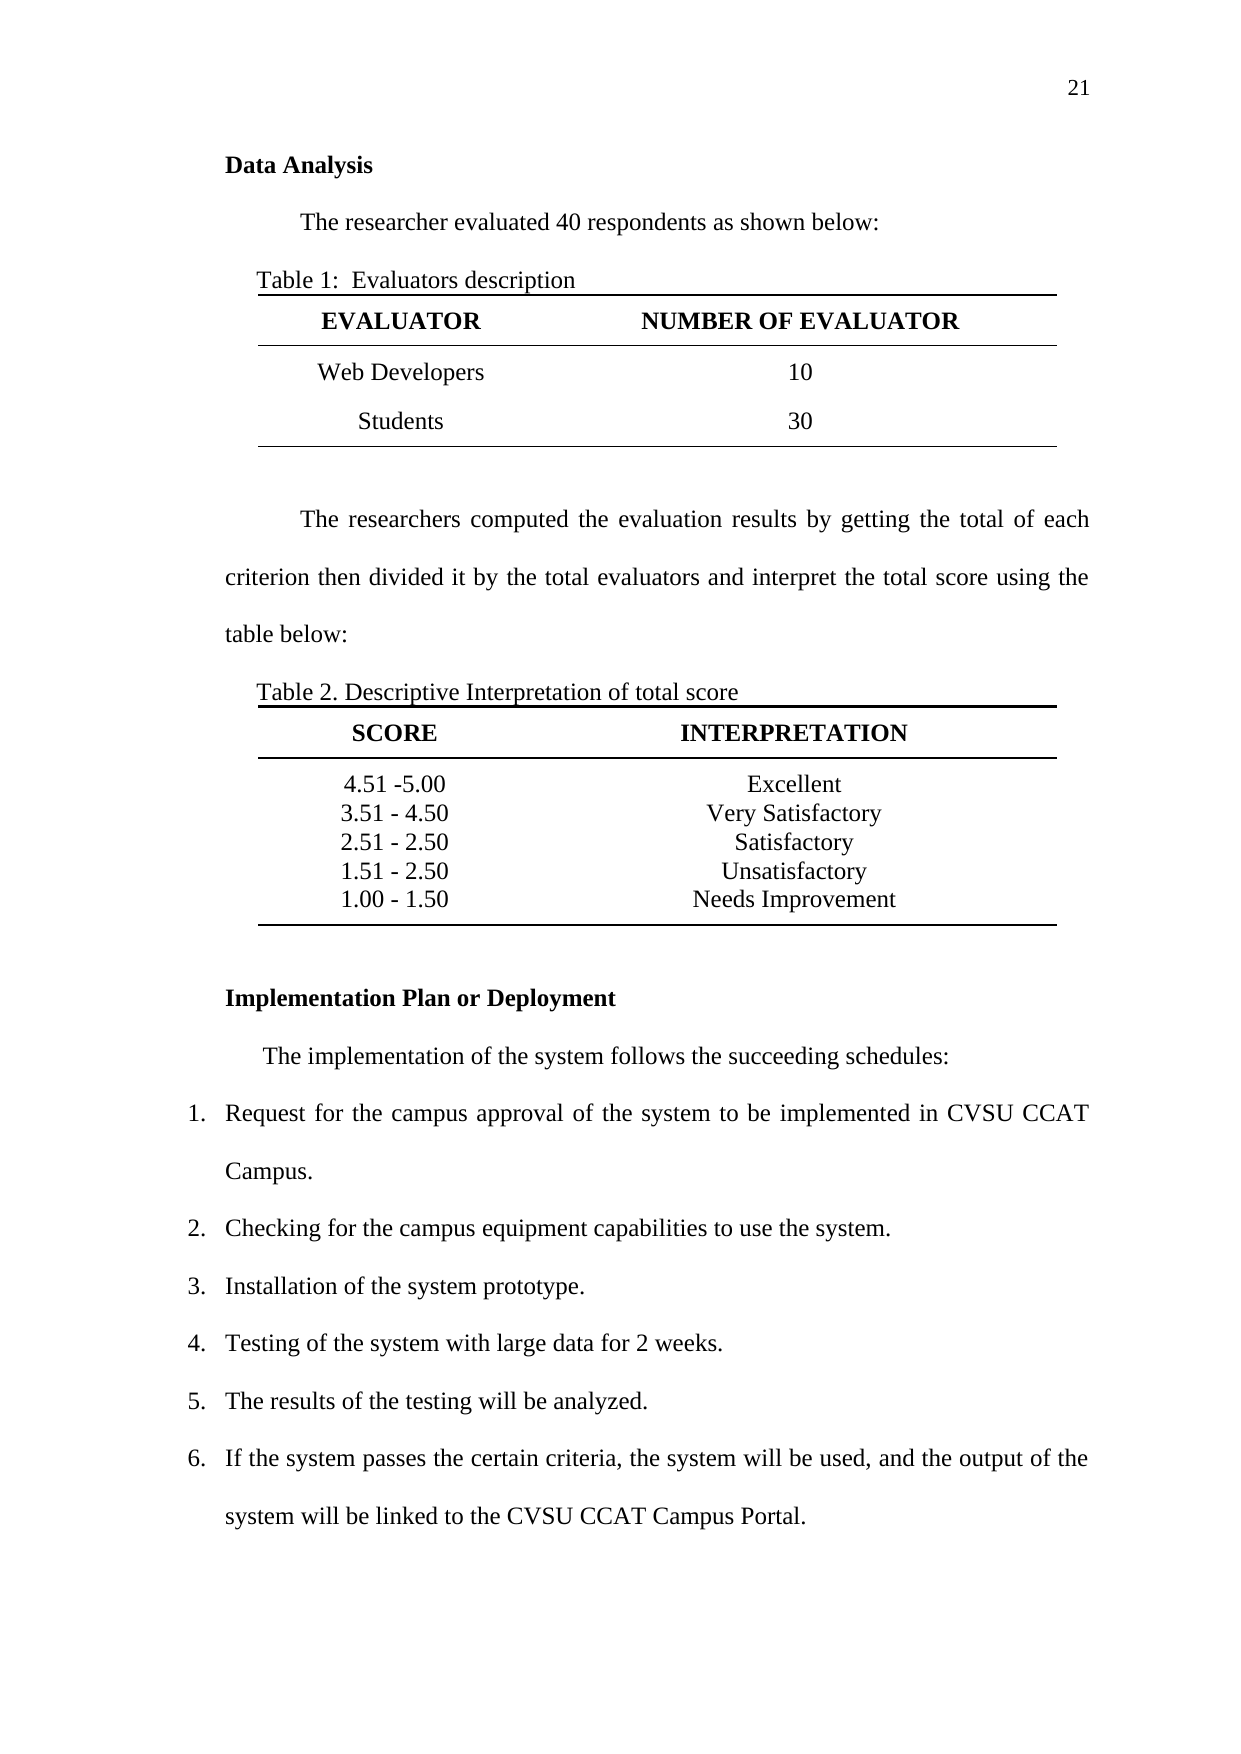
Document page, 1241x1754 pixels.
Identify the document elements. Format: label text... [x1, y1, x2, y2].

list Request for the campus approval of the system to be implemented in CVSU CCAT Campus. [187, 1098, 1090, 1184]
table_cell Excellent Very Satisfactory Satisfactory Unsatisfactory Needs Improvement [531, 759, 1057, 924]
table_cell 10 [543, 346, 1057, 396]
list Installation of the system prototype. [187, 1271, 1090, 1299]
text The researcher evaluated 40 respondents as shown below: [225, 207, 1090, 236]
text Table 2. Descriptive Interpretation of total score [225, 677, 1090, 705]
table_cell 30 [543, 396, 1057, 446]
table_cell Students [258, 396, 543, 446]
list Testing of the system with large data for 2 weeks. [187, 1328, 1090, 1357]
text Data Analysis [225, 150, 1090, 179]
text The researchers computed the evaluation results by getting the total of each criterion then divided it by the total evaluators and interpret the total score using the table below: [225, 504, 1090, 648]
text The implementation of the system follows the succeeding schedules: [225, 1041, 1090, 1069]
list The results of the testing will be analyzed. [187, 1386, 1090, 1414]
list Checking for the campus equipment capabilities to use the system. [187, 1213, 1090, 1242]
table_cell 4.51 -5.00 3.51 - 4.50 2.51 - 2.50 1.51 - 2.50 1.00 - 1.50 [258, 759, 531, 924]
list If the system passes the certain criteria, the system will be used, and the output of the system will be linked to the CVSU CCAT Campus Portal. [187, 1443, 1090, 1529]
table_cell Web Developers [258, 346, 543, 396]
table_header INTERPRETATION [531, 708, 1057, 757]
table_header SCORE [258, 708, 531, 757]
text Implementation Plan or Deployment [225, 983, 1090, 1012]
table_header EVALUATOR [258, 296, 543, 345]
text Table 1: Evaluators description [225, 265, 1090, 294]
table_header NUMBER OF EVALUATOR [543, 296, 1057, 345]
